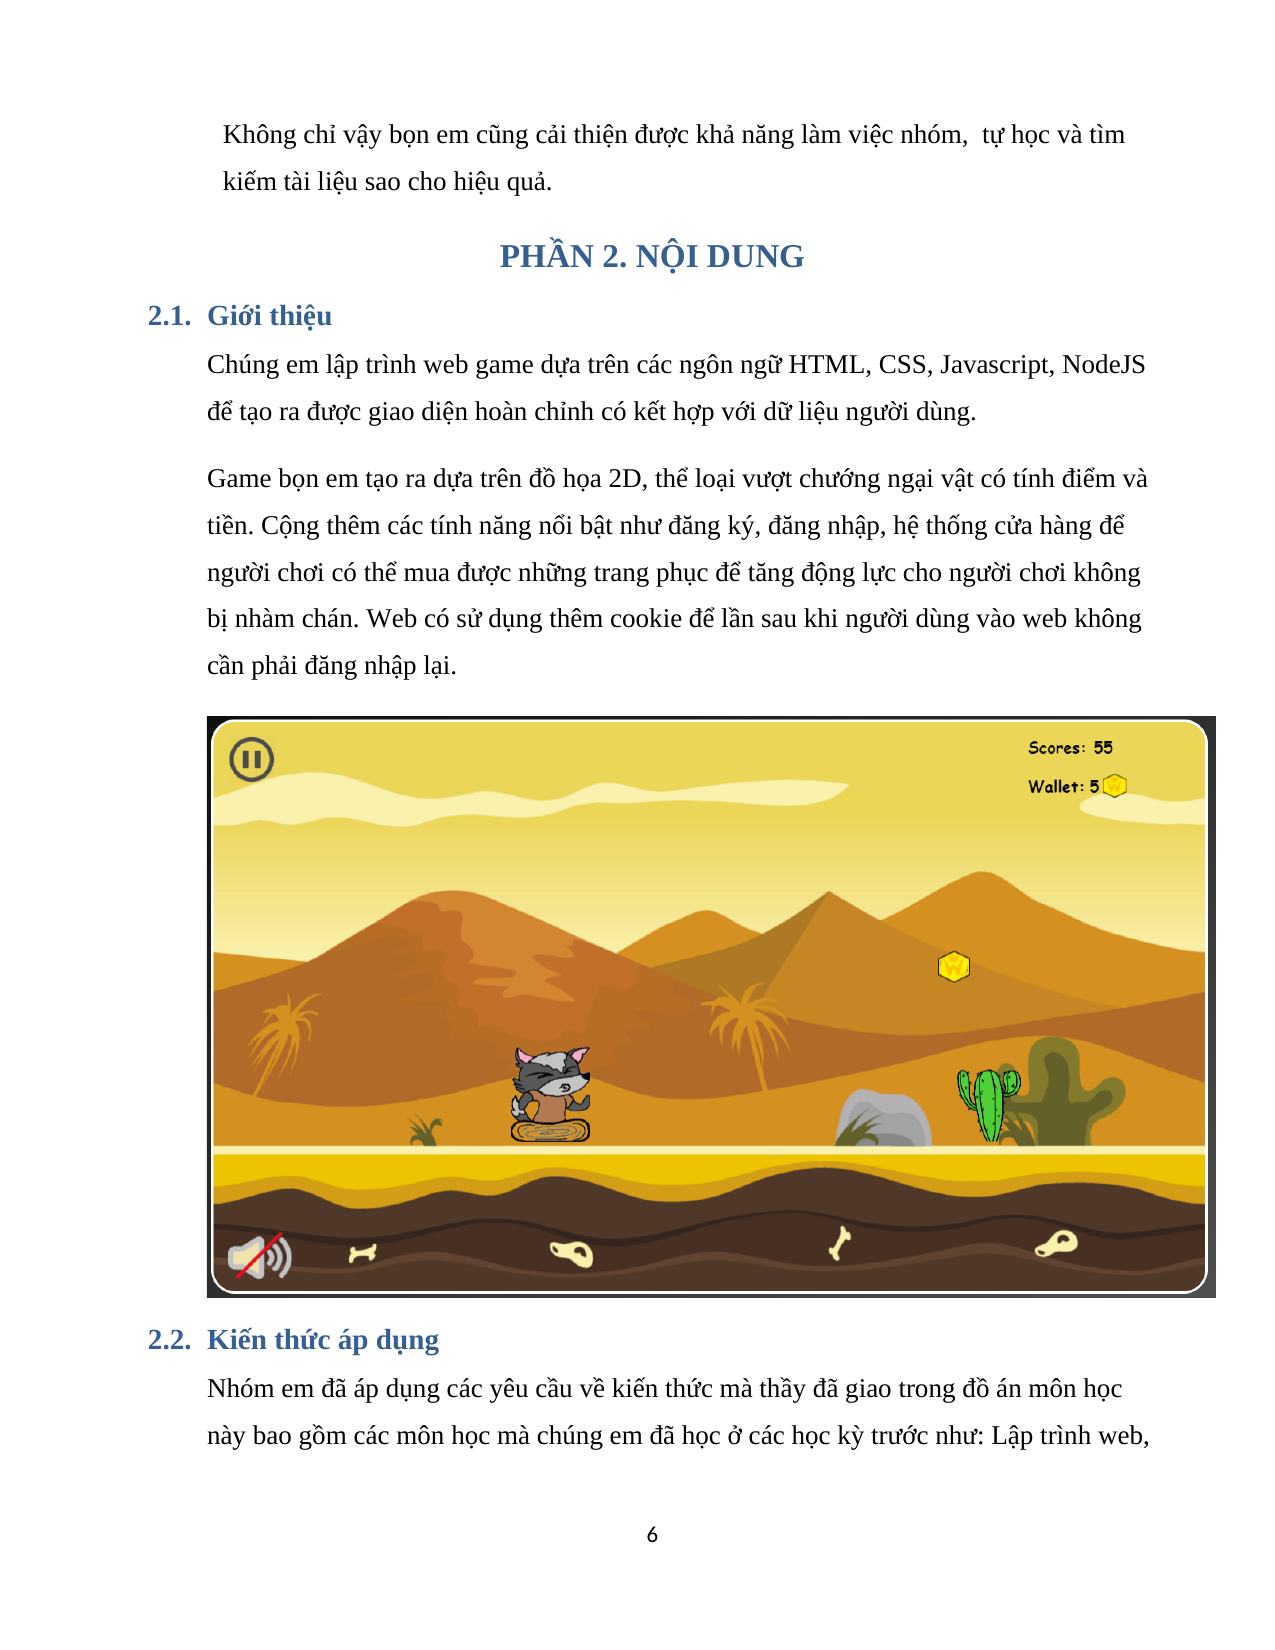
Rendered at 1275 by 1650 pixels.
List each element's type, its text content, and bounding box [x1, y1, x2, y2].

subtitle PHẦN 2. NỘI DUNG [148, 236, 1157, 275]
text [207, 1372, 1157, 1450]
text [223, 118, 1157, 196]
text Chúng em lập trình web game dựa trên các ngôn ngữ HTML, CSS, Javascript, NodeJS để tạo ra được giao diện hoàn chỉnh có kết hợp với dữ liệu người dùng. [207, 348, 1157, 426]
text Game bọn em tạo ra dựa trên đồ họa 2D, thể loại vượt chướng ngại vật có tính điểm và tiền. Cộng thêm các tính năng nổi bật như đăng ký, đăng nhập, hệ thống cửa hàng để người chơi có thể mua được những trang phục để tăng động lực cho người chơi không bị nhàm chán. Web có sử dụng thêm cookie để lần sau khi người dùng vào web không cần phải đăng nhập lại. [207, 463, 1157, 680]
picture [206, 716, 1216, 1298]
subtitle Kiến thức áp dụng [148, 1322, 1157, 1356]
subtitle Giới thiệu [148, 298, 1157, 332]
